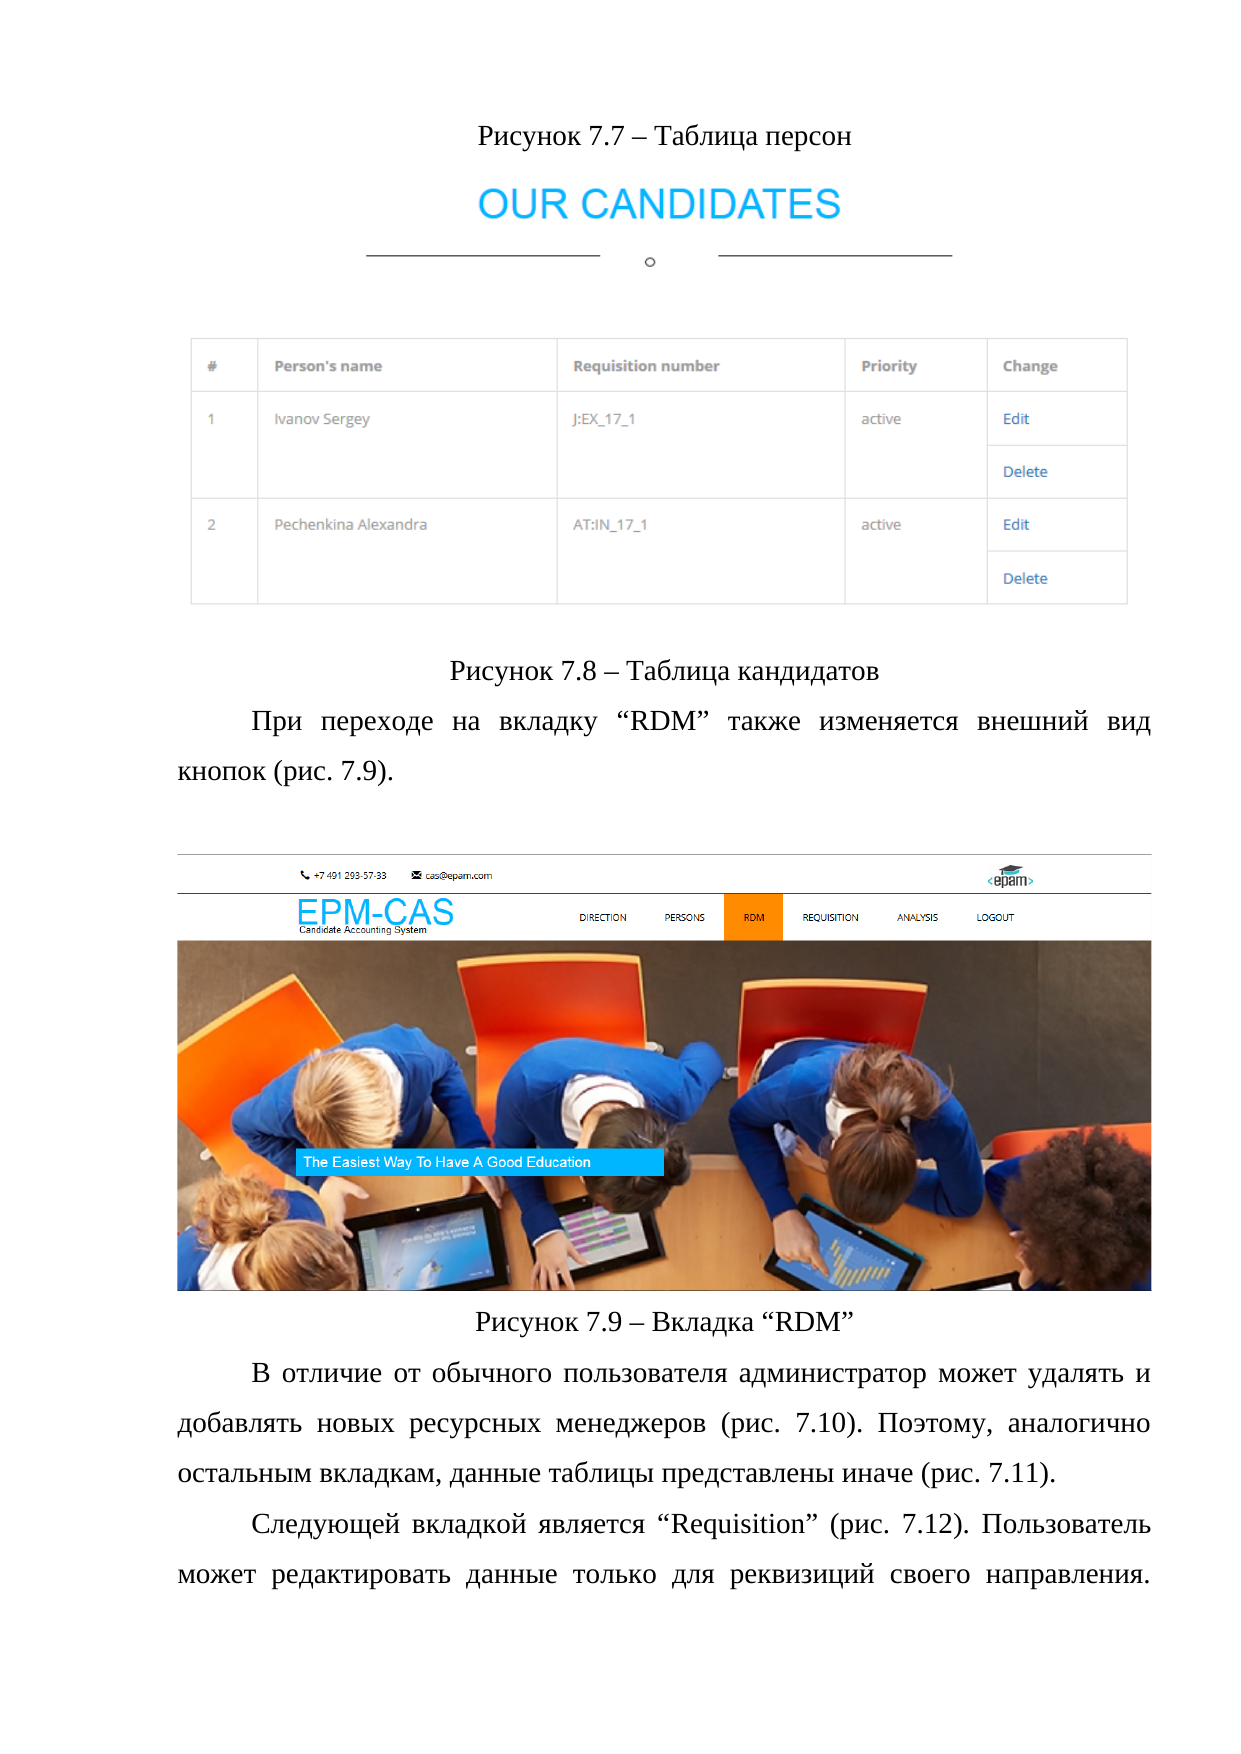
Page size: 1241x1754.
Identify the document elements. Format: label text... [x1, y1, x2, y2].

text В отличие от обычного пользователя администратор может удалять и добавлять новых ресурсных менеджеров (рис. 7.10). Поэтому, аналогично остальным вкладкам, данные таблицы представлены иначе (рис. 7.11). [177, 1355, 1152, 1489]
text Рисунок 7.8 – Таблица кандидатов [177, 653, 1152, 686]
picture [177, 854, 1152, 1291]
picture [177, 168, 1152, 639]
text Рисунок 7.9 – Вкладка “RDM” [177, 1304, 1152, 1338]
text Рисунок 7.7 – Таблица персон [177, 118, 1152, 152]
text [177, 1506, 1152, 1589]
text При переходе на вкладку “RDM” также изменяется внешний вид кнопок (рис. 7.9). [177, 703, 1152, 787]
